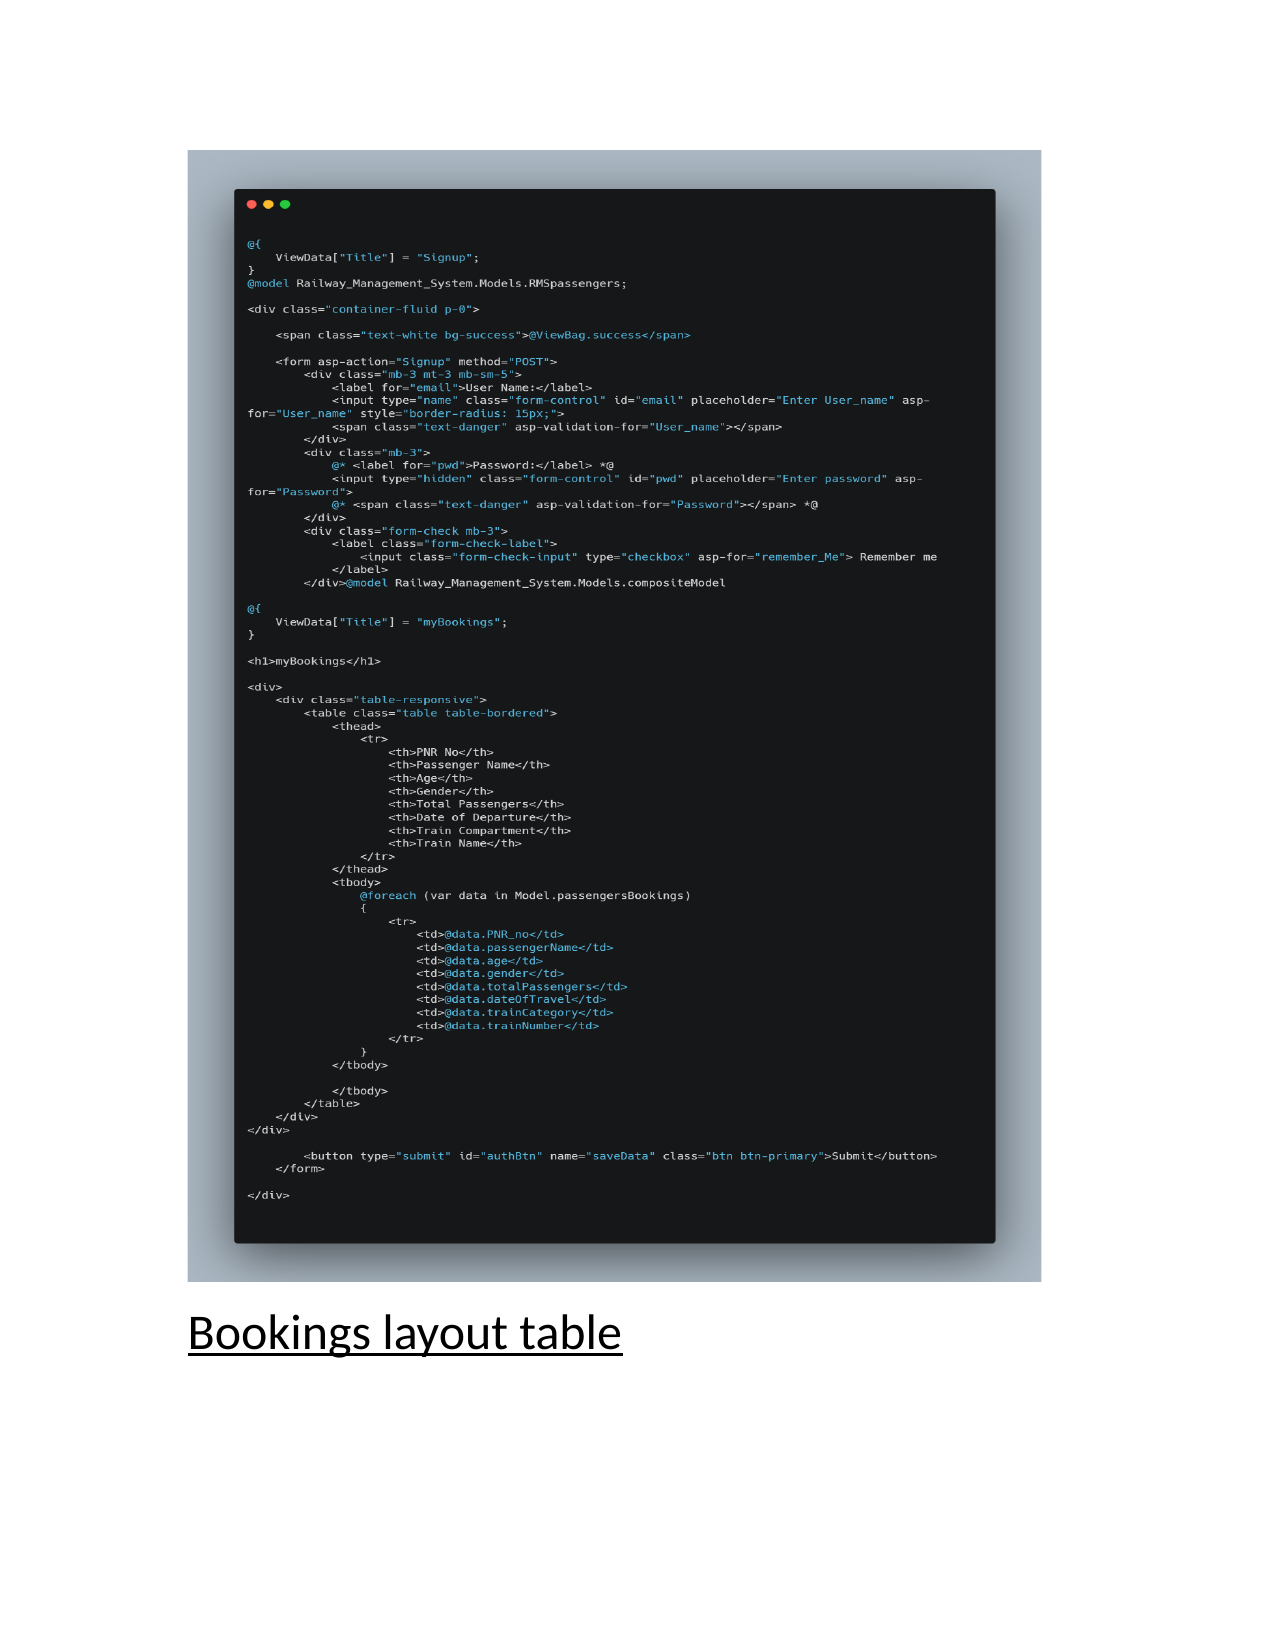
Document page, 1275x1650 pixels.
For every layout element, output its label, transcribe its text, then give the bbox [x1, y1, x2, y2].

text Bookings layout table [187, 1301, 1125, 1362]
picture [187, 150, 1042, 1282]
